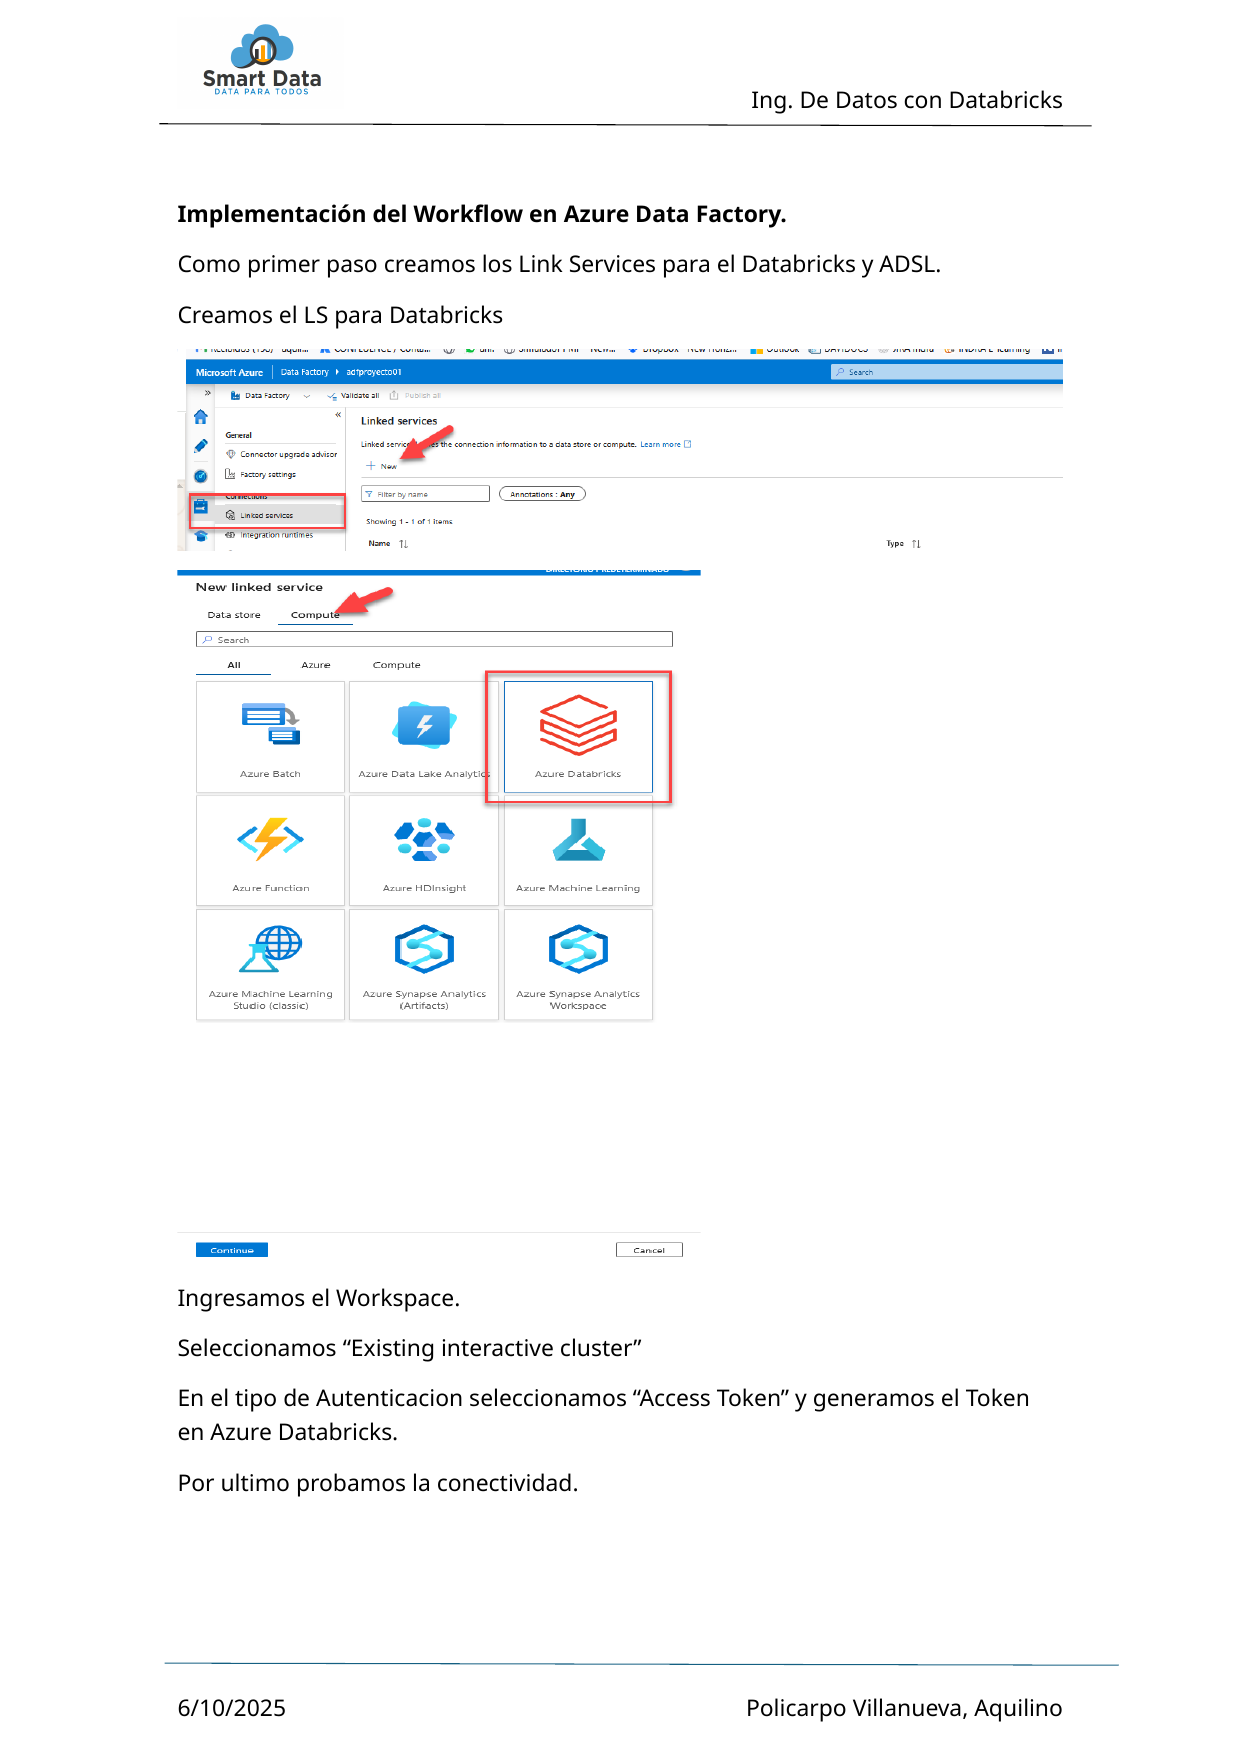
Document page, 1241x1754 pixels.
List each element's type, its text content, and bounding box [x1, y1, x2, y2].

text En el tipo de Autenticacion seleccionamos “Access Token” y generamos el Token en Azure Databricks. [177, 1382, 1063, 1447]
text Por ultimo probamos la conectividad. [177, 1466, 1063, 1498]
picture [177, 17, 344, 109]
picture [177, 570, 701, 1263]
text Como primer paso creamos los Link Services para el Databricks y ADSL. [177, 248, 1063, 280]
text Creamos el LS para Databricks [177, 299, 1063, 330]
text Implementación del Workflow en Azure Data Factory. [177, 198, 1063, 229]
text Ingresamos el Workspace. [177, 1281, 1063, 1313]
text Seleccionamos “Existing interactive cluster” [177, 1332, 1063, 1363]
picture [177, 349, 1063, 551]
